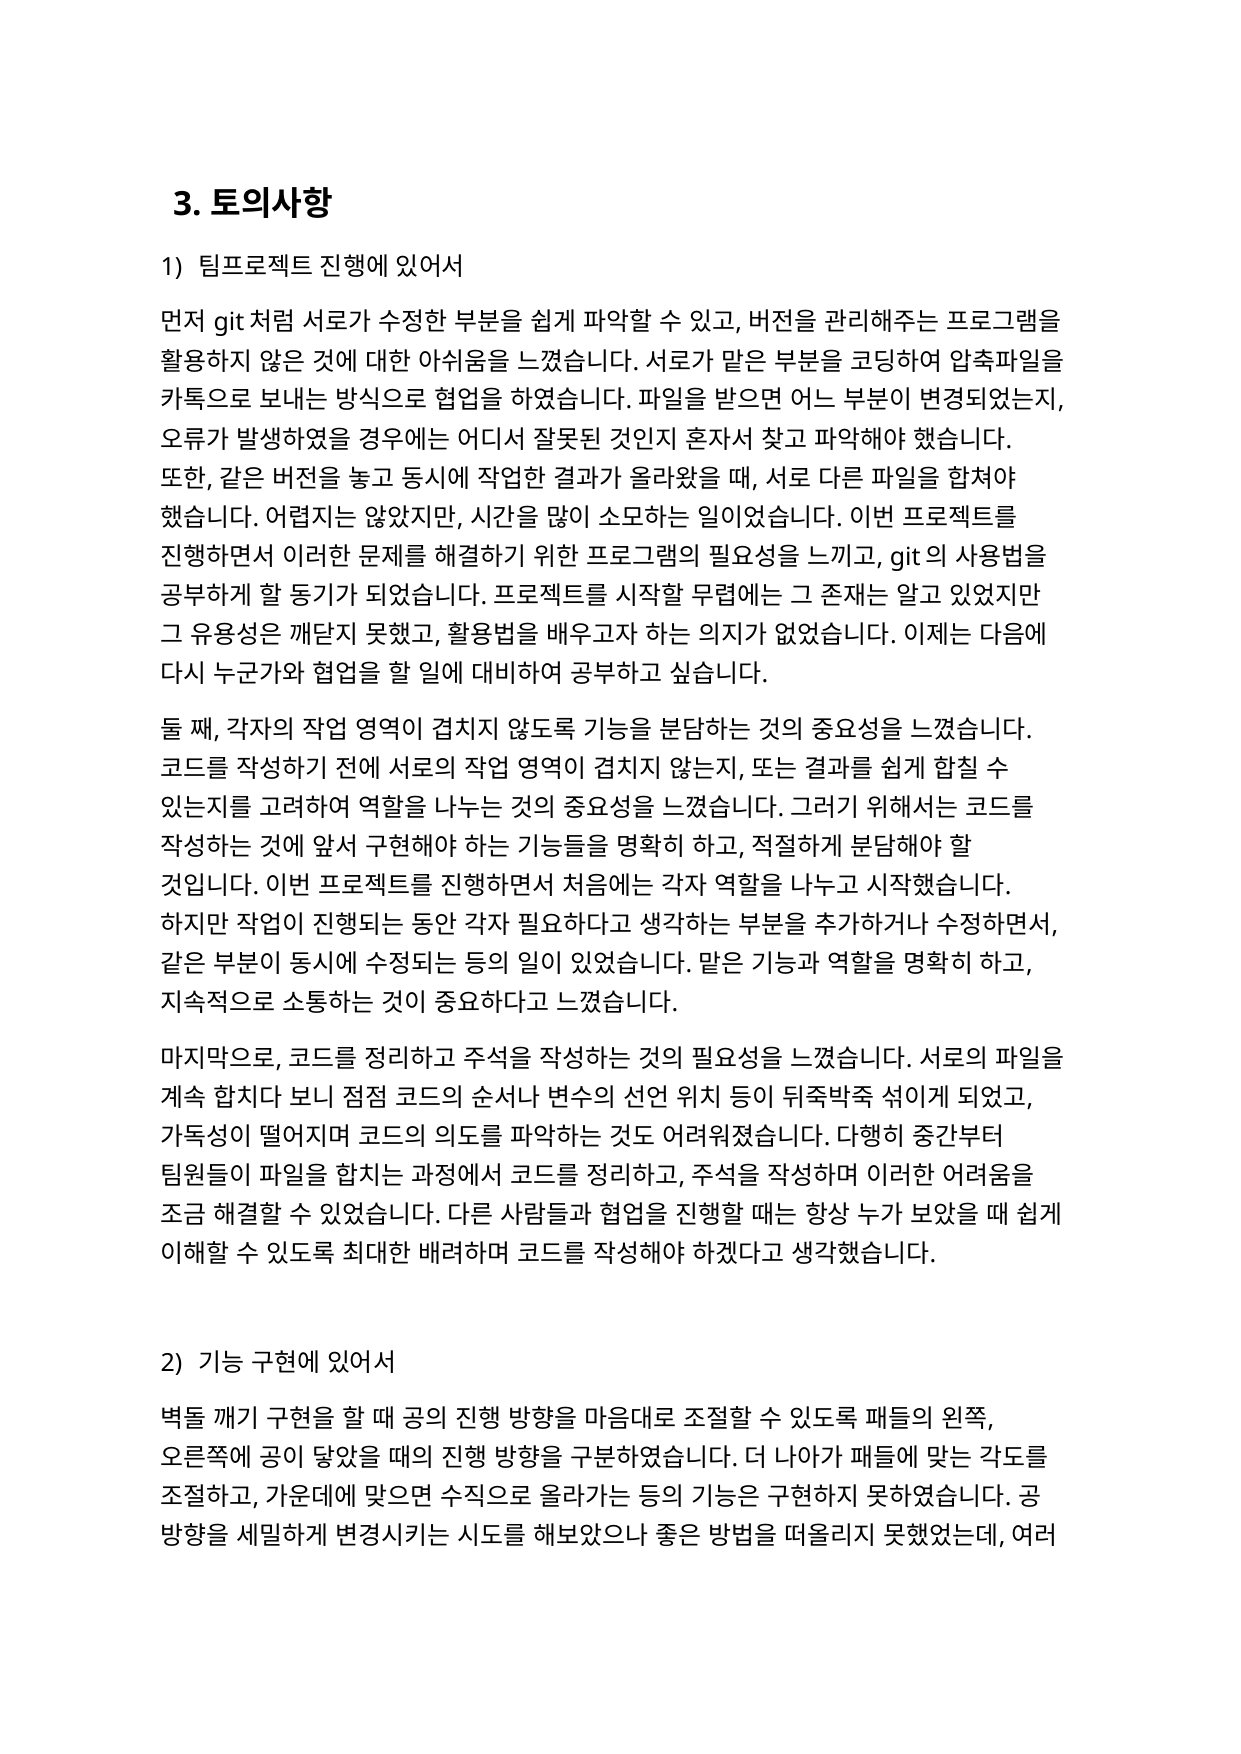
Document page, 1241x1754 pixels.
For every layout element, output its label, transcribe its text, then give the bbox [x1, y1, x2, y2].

list 토의사항 [173, 177, 1067, 226]
list 팀프로젝트 진행에 있어서 [160, 246, 1067, 282]
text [160, 1398, 1067, 1552]
list 기능 구현에 있어서 [160, 1343, 1067, 1379]
text 마지막으로, 코드를 정리하고 주석을 작성하는 것의 필요성을 느꼈습니다. 서로의 파일을 계속 합치다 보니 점점 코드의 순서나 변수의 선언 위치 등이 뒤죽박죽 섞이게 되었고, 가독성이 떨어지며 코드의 의도를 파악하는 것도 어려워졌습니다. 다행히 중간부터 팀원들이 파일을 합치는 과정에서 코드를 정리하고, 주석을 작성하며 이러한 어려움을 조금 해결할 수 있었습니다. 다른 사람들과 협업을 진행할 때는 항상 누가 보았을 때 쉽게 이해할 수 있도록 최대한 배려하며 코드를 작성해야 하겠다고 생각했습니다. [160, 1038, 1067, 1270]
text 먼저 git처럼 서로가 수정한 부분을 쉽게 파악할 수 있고, 버전을 관리해주는 프로그램을 활용하지 않은 것에 대한 아쉬움을 느꼈습니다. 서로가 맡은 부분을 코딩하여 압축파일을 카톡으로 보내는 방식으로 협업을 하였습니다. 파일을 받으면 어느 부분이 변경되었는지, 오류가 발생하였을 경우에는 어디서 잘못된 것인지 혼자서 찾고 파악해야 했습니다. 또한, 같은 버전을 놓고 동시에 작업한 결과가 올라왔을 때, 서로 다른 파일을 합쳐야 했습니다. 어렵지는 않았지만, 시간을 많이 소모하는 일이었습니다. 이번 프로젝트를 진행하면서 이러한 문제를 해결하기 위한 프로그램의 필요성을 느끼고, git의 사용법을 공부하게 할 동기가 되었습니다. 프로젝트를 시작할 무렵에는 그 존재는 알고 있었지만 그 유용성은 깨닫지 못했고, 활용법을 배우고자 하는 의지가 없었습니다. 이제는 다음에 다시 누군가와 협업을 할 일에 대비하여 공부하고 싶습니다. [160, 302, 1067, 690]
text 둘 째, 각자의 작업 영역이 겹치지 않도록 기능을 분담하는 것의 중요성을 느꼈습니다. 코드를 작성하기 전에 서로의 작업 영역이 겹치지 않는지, 또는 결과를 쉽게 합칠 수 있는지를 고려하여 역할을 나누는 것의 중요성을 느꼈습니다. 그러기 위해서는 코드를 작성하는 것에 앞서 구현해야 하는 기능들을 명확히 하고, 적절하게 분담해야 할 것입니다. 이번 프로젝트를 진행하면서 처음에는 각자 역할을 나누고 시작했습니다. 하지만 작업이 진행되는 동안 각자 필요하다고 생각하는 부분을 추가하거나 수정하면서, 같은 부분이 동시에 수정되는 등의 일이 있었습니다. 맡은 기능과 역할을 명확히 하고, 지속적으로 소통하는 것이 중요하다고 느꼈습니다. [160, 709, 1067, 1019]
